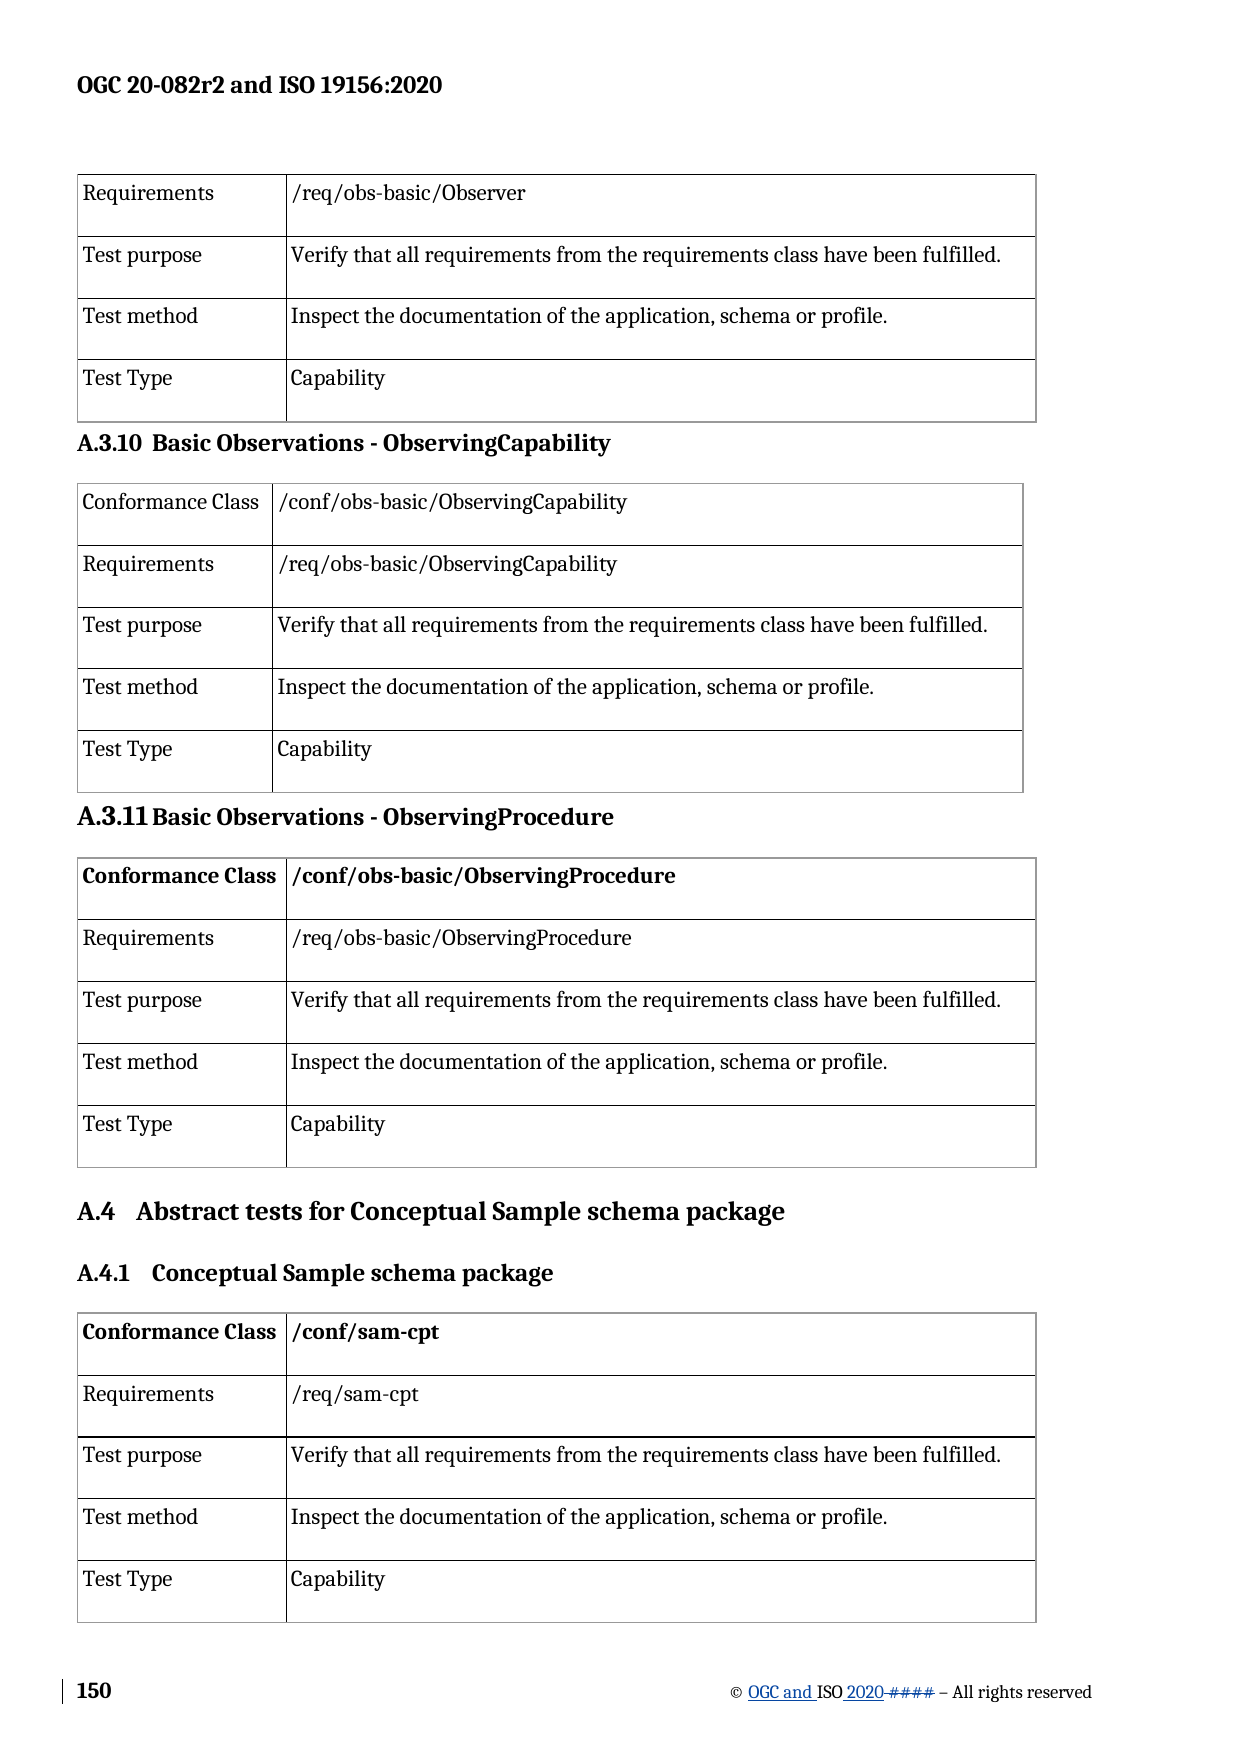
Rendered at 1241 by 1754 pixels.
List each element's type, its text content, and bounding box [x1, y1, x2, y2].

text Conceptual Sample schema package [77, 1258, 1092, 1287]
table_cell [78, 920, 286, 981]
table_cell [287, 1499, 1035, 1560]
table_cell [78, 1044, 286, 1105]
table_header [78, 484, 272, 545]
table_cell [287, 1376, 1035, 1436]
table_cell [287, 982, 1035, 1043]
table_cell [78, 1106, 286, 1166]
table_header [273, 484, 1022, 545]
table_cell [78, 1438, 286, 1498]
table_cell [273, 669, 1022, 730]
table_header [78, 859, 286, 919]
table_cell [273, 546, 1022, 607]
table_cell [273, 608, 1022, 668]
text Basic Observations - ObservingCapability [77, 429, 1092, 457]
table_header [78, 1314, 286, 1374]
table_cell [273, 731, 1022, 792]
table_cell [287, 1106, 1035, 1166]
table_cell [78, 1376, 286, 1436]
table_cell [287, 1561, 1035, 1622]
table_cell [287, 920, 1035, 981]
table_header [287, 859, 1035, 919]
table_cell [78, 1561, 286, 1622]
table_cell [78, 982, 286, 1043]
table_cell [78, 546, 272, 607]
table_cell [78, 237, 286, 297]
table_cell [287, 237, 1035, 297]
text Basic Observations - ObservingProcedure [77, 800, 1092, 832]
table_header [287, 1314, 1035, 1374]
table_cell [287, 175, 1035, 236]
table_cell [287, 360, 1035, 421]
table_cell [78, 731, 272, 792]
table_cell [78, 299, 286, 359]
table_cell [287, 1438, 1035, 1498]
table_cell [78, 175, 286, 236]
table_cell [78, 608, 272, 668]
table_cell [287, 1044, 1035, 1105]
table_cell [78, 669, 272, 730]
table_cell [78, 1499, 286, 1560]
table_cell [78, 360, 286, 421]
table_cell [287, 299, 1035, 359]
text Abstract tests for Conceptual Sample schema package [77, 1196, 1092, 1227]
